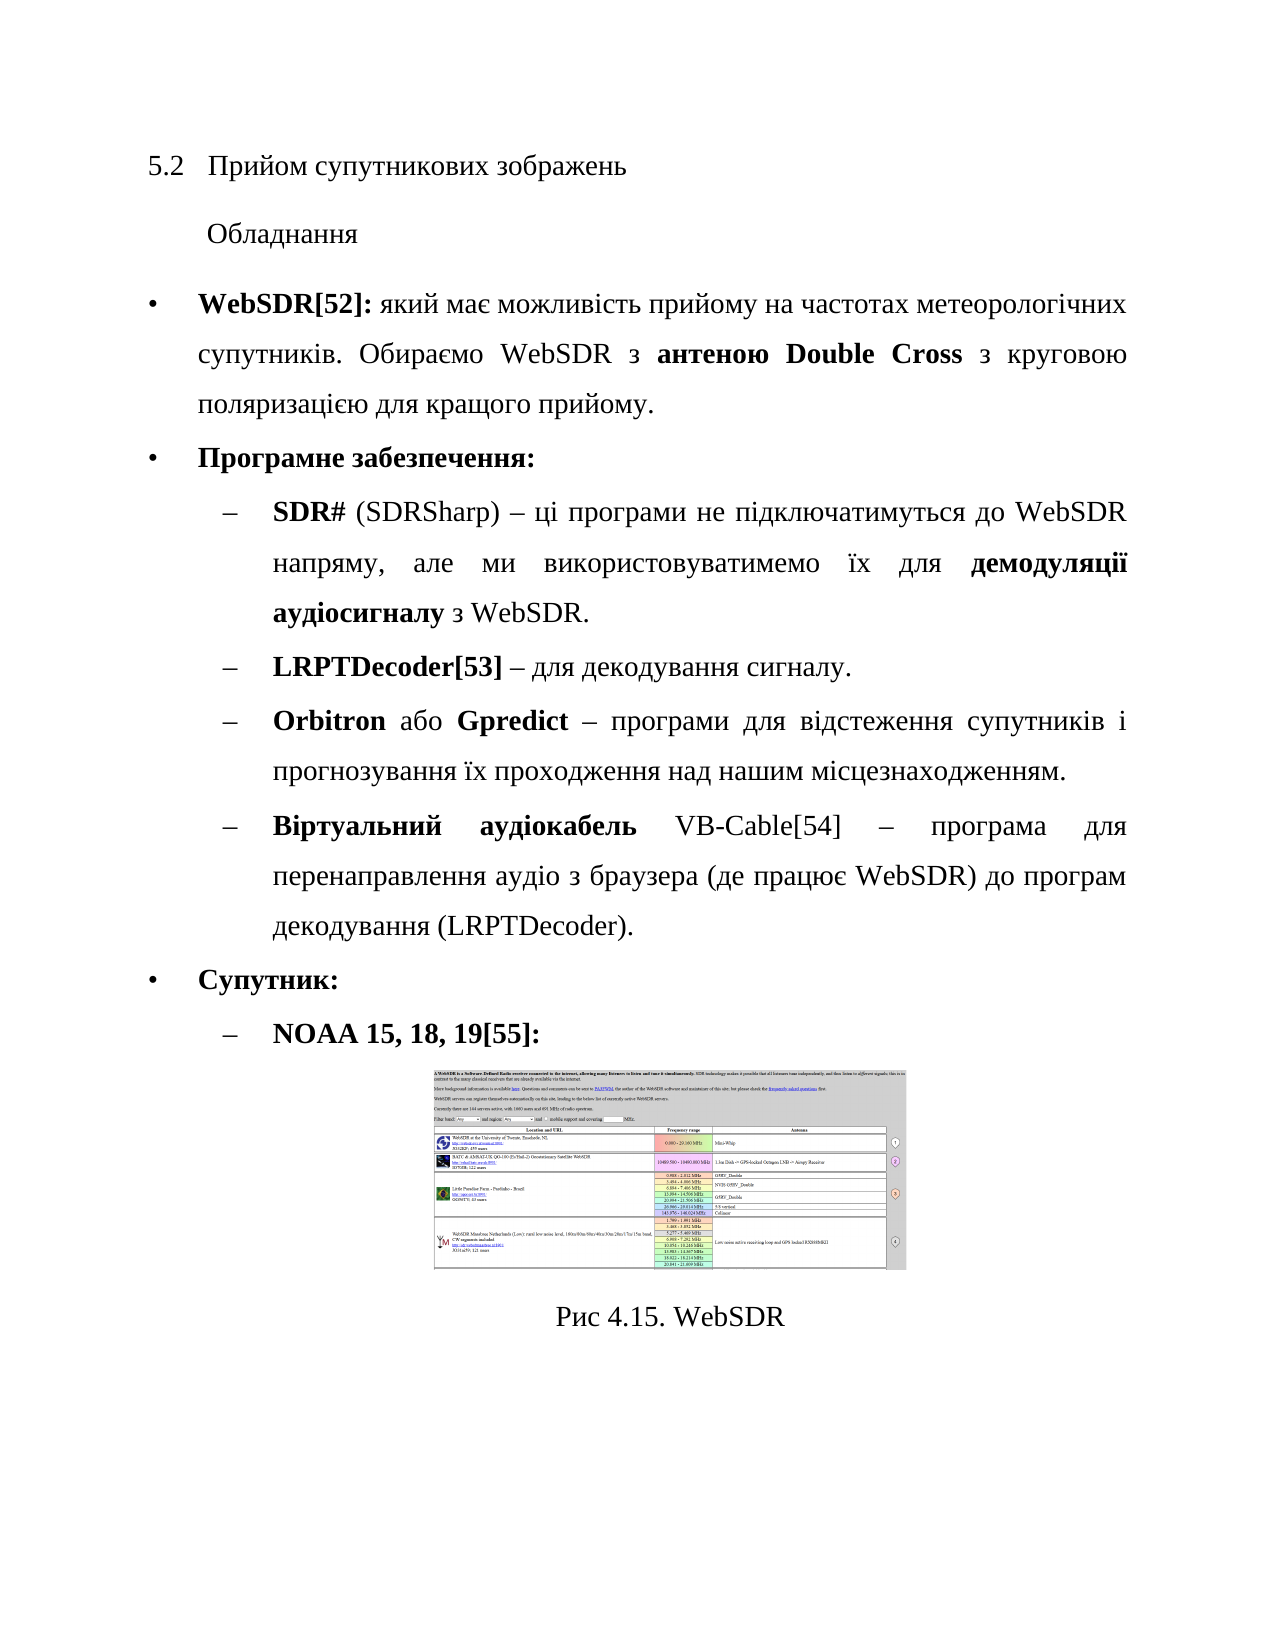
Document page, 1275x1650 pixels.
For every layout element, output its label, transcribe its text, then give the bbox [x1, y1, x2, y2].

list Orbitron або Gpredict – програми для відстеження супутників і прогнозування їх проходження над нашим місцезнаходженням. [223, 703, 1127, 787]
list WebSDR[52]: який має можливість прийому на частотах метеорологічних супутників. Обираємо WebSDR з антеною Double Cross з круговою поляризацією для кращого прийому. [148, 286, 1127, 420]
list NOAA 15, 18, 19[55]: [223, 1016, 1127, 1050]
list LRPTDecoder[53] – для декодування сигналу. [223, 649, 1127, 683]
subtitle Прийом супутникових зображень [148, 148, 1127, 181]
list Віртуальний аудіокабель VB-Cable[54] – програма для перенаправлення аудіо з браузера (де працює WebSDR) до програм декодування (LRPTDecoder). [223, 808, 1127, 942]
list Програмне забезпечення: [148, 440, 1127, 474]
picture [433, 1070, 907, 1270]
list SDR# (SDRSharp) – ці програми не підключатимуться до WebSDR напряму, але ми використовуватимемо їх для демодуляції аудіосигналу з WebSDR. [223, 494, 1127, 629]
list Супутник: [148, 962, 1127, 996]
text Обладнання [148, 217, 1127, 250]
text Рис 4.15. WebSDR [148, 1299, 1127, 1333]
